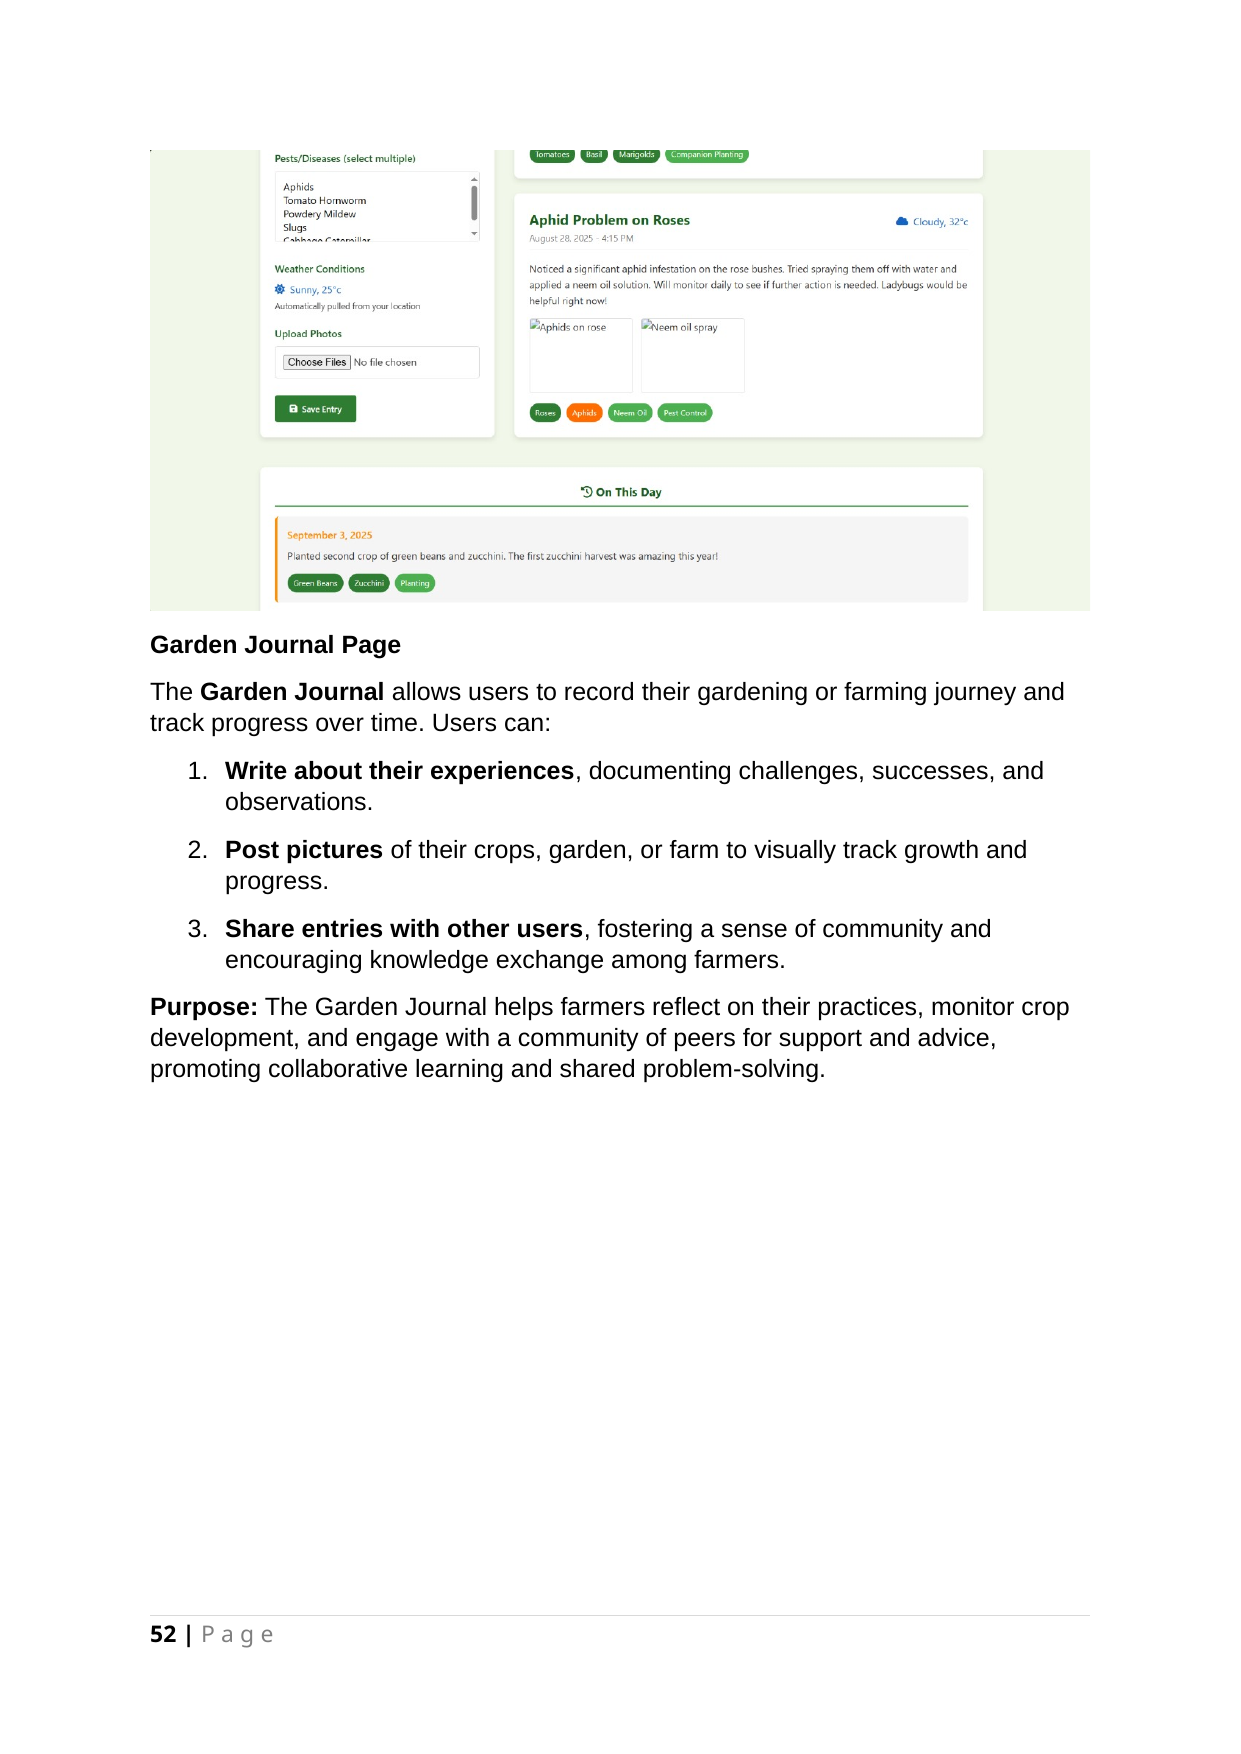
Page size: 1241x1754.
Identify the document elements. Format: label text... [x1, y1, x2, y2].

list Write about their experiences, documenting challenges, successes, and observations. [187, 756, 1090, 816]
list Post pictures of their crops, garden, or farm to visually track growth and progress. [187, 835, 1090, 895]
text Purpose: The Garden Journal helps farmers reflect on their practices, monitor crop development, and engage with a community of peers for support and advice, promoting collaborative learning and shared problem-solving. [150, 992, 1090, 1083]
text The Garden Journal allows users to record their gardening or farming journey and track progress over time. Users can: [150, 677, 1090, 737]
picture [150, 150, 1091, 611]
list Share entries with other users, fostering a sense of community and encouraging knowledge exchange among farmers. [187, 914, 1090, 973]
text Garden Journal Page [150, 630, 1090, 658]
